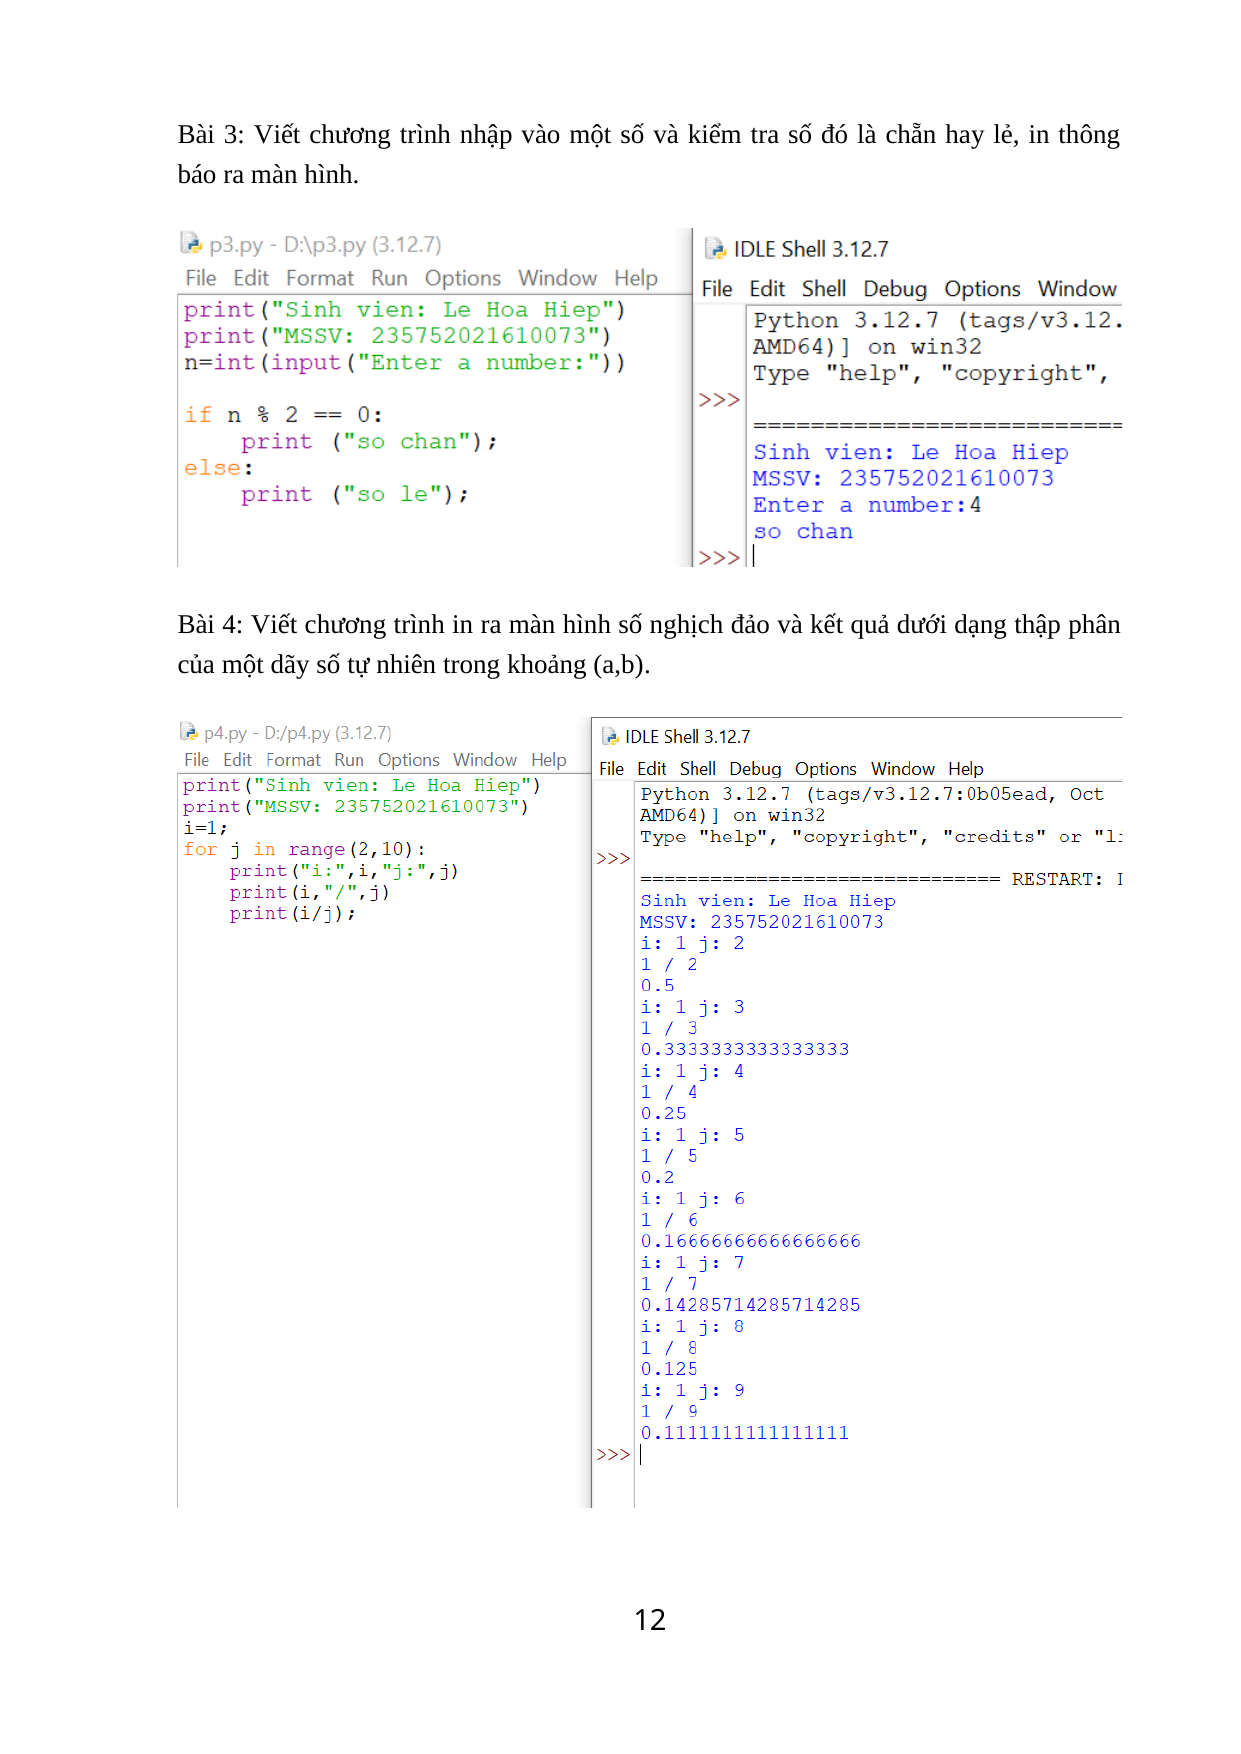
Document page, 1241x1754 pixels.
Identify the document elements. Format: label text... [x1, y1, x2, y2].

text Bài 3: Viết chương trình nhập vào một số và kiểm tra số đó là chẵn hay lẻ, in thông báo ra màn hình. [177, 118, 1122, 190]
text Bài 4: Viết chương trình in ra màn hình số nghịch đảo và kết quả dưới dạng thập phân của một dãy số tự nhiên trong khoảng (a,b). [177, 608, 1122, 679]
picture [177, 717, 1123, 1508]
picture [177, 228, 1123, 567]
